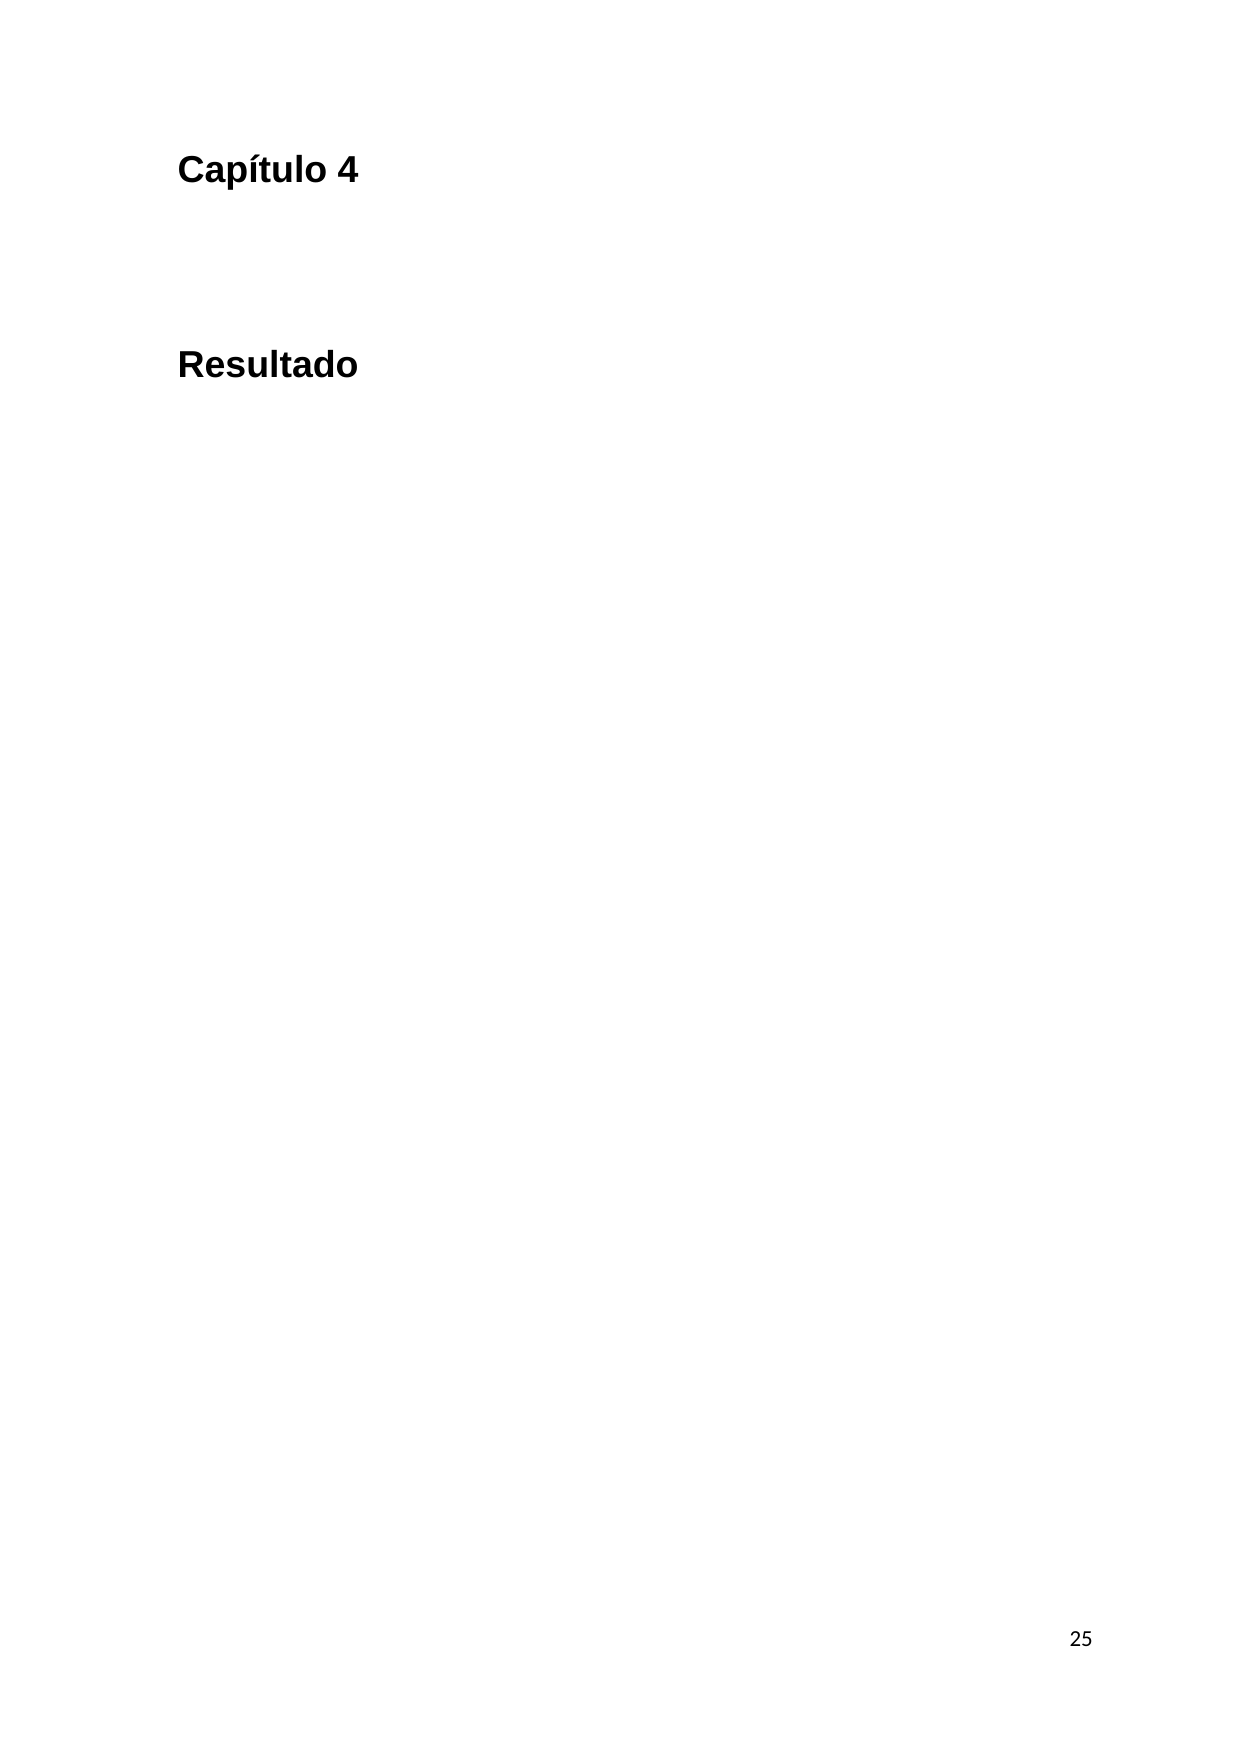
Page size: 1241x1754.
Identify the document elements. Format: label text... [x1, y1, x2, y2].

text Resultado [177, 342, 1092, 385]
text Capítulo 4 [177, 148, 1092, 191]
